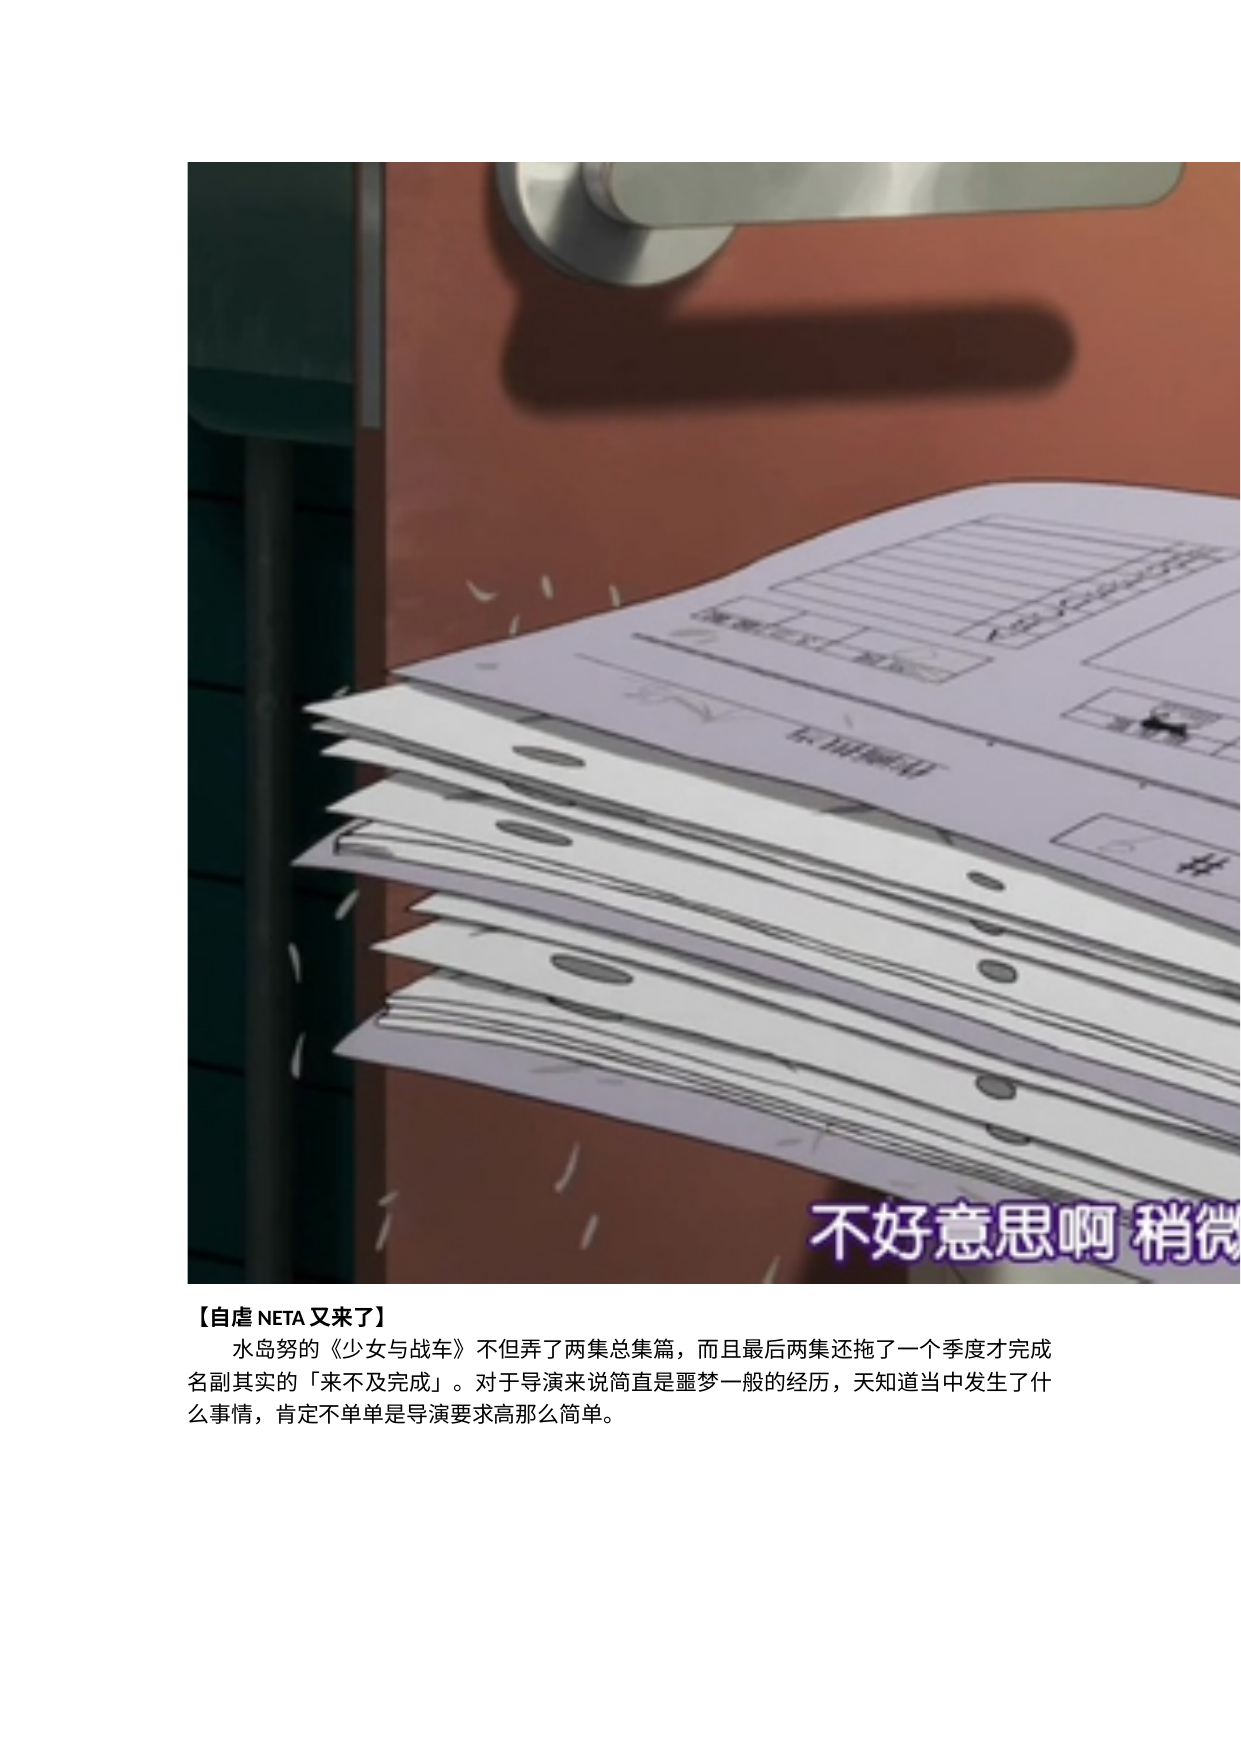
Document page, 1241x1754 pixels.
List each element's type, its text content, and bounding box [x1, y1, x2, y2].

picture [187, 162, 1241, 1284]
